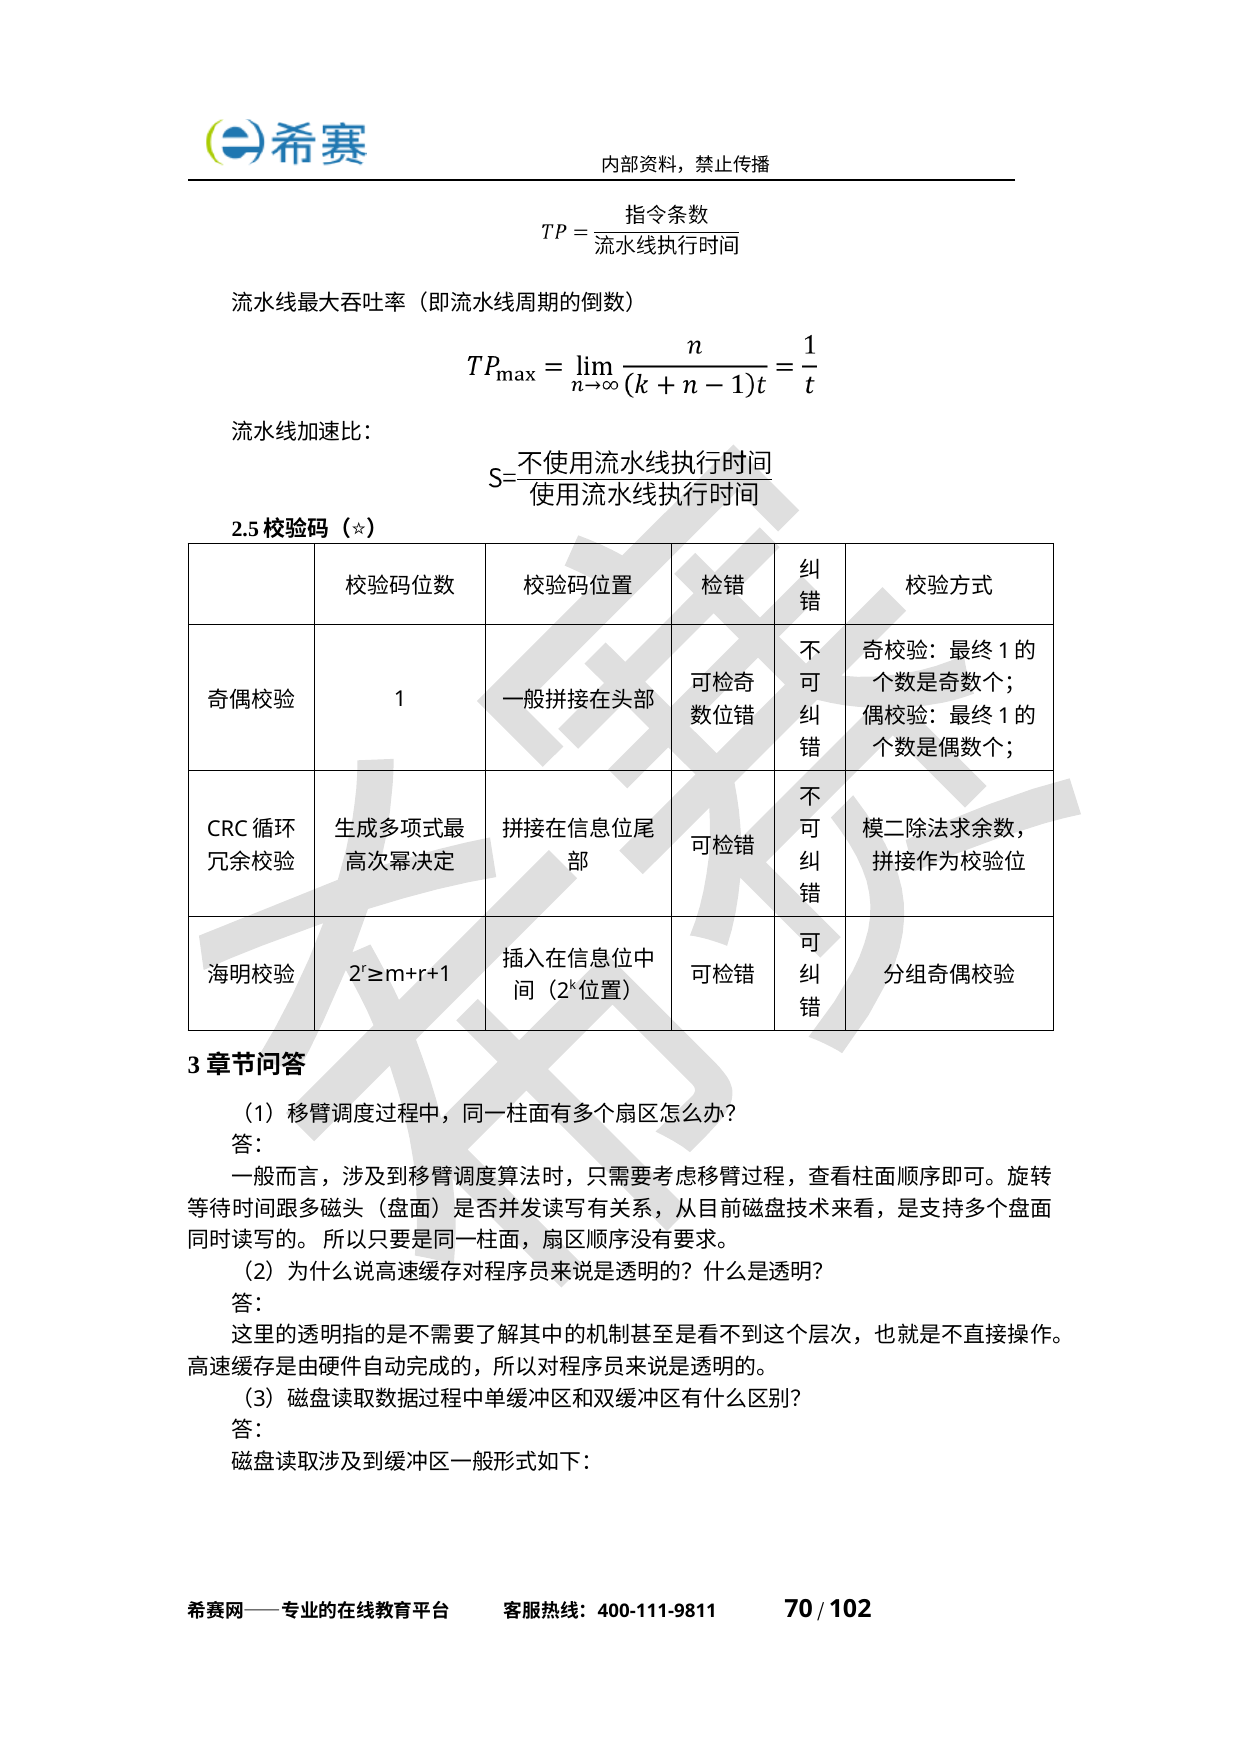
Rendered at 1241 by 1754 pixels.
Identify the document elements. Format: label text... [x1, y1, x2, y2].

table_cell CRC循环冗余校验 [189, 771, 314, 916]
table_cell 1 [315, 625, 485, 770]
table_cell 不可 纠错 [775, 625, 845, 770]
table_cell 模二除法求余数，拼接作为校验位 [846, 771, 1053, 916]
table_header 校验方式 [846, 544, 1053, 624]
picture [471, 446, 775, 510]
text 一般而言，涉及到移臂调度算法时，只需要考虑移臂过程，查看柱面顺序即可。旋转等待时间跟多磁头（盘面）是否并发读写有关系，从目前磁盘技术来看，是支持多个盘面同时读写的。 所以只要是同一柱面，扇区顺序没有要求。 [187, 1159, 1053, 1254]
text 流水线加速比： [187, 414, 1053, 445]
table_cell 可检错 [672, 771, 774, 916]
table_header 纠错 [775, 544, 845, 624]
table_cell 不可 纠错 [775, 771, 845, 916]
subtitle 3 章节问答 [187, 1031, 1053, 1096]
text （1）移臂调度过程中，同一柱面有多个扇区怎么办？ [187, 1096, 1053, 1127]
text 答： [187, 1286, 1053, 1317]
table_cell 可纠错 [775, 917, 845, 1029]
text 答： [187, 1412, 1053, 1444]
table_cell 2r≥m+r+1 [315, 917, 485, 1029]
table_header 检错 [672, 544, 774, 624]
text （3）磁盘读取数据过程中单缓冲区和双缓冲区有什么区别？ [187, 1381, 1053, 1412]
table_header [189, 544, 314, 624]
text （2）为什么说高速缓存对程序员来说是透明的？什么是透明？ [187, 1254, 1053, 1286]
table_cell 奇校验：最终1的个数是奇数个； 偶校验：最终1的个数是偶数个； [846, 625, 1053, 770]
table_cell 可检错 [672, 917, 774, 1029]
table_cell 奇偶校验 [189, 625, 314, 770]
table_cell 一般拼接在头部 [486, 625, 671, 770]
table_cell 分组奇偶校验 [846, 917, 1053, 1029]
table_cell 可检奇数位错 [672, 625, 774, 770]
text 流水线最大吞吐率（即流水线周期的倒数） [187, 284, 1053, 316]
table_header 校验码位置 [486, 544, 671, 624]
text 答： [187, 1127, 1053, 1159]
picture [206, 114, 368, 172]
table_cell 生成多项式最高次幂决定 [315, 771, 485, 916]
table_cell 插入在信息位中间（2k位置） [486, 917, 671, 1029]
picture [462, 332, 822, 398]
text 磁盘读取涉及到缓冲区一般形式如下： [187, 1444, 1053, 1476]
subtitle 2.5校验码（⭐） [187, 510, 1053, 543]
table_header 校验码位数 [315, 544, 485, 624]
picture [533, 198, 795, 274]
text 这里的透明指的是不需要了解其中的机制甚至是看不到这个层次，也就是不直接操作。高速缓存是由硬件自动完成的，所以对程序员来说是透明的。 [187, 1317, 1053, 1381]
table_cell 海明校验 [189, 917, 314, 1029]
table_cell 拼接在信息位尾部 [486, 771, 671, 916]
